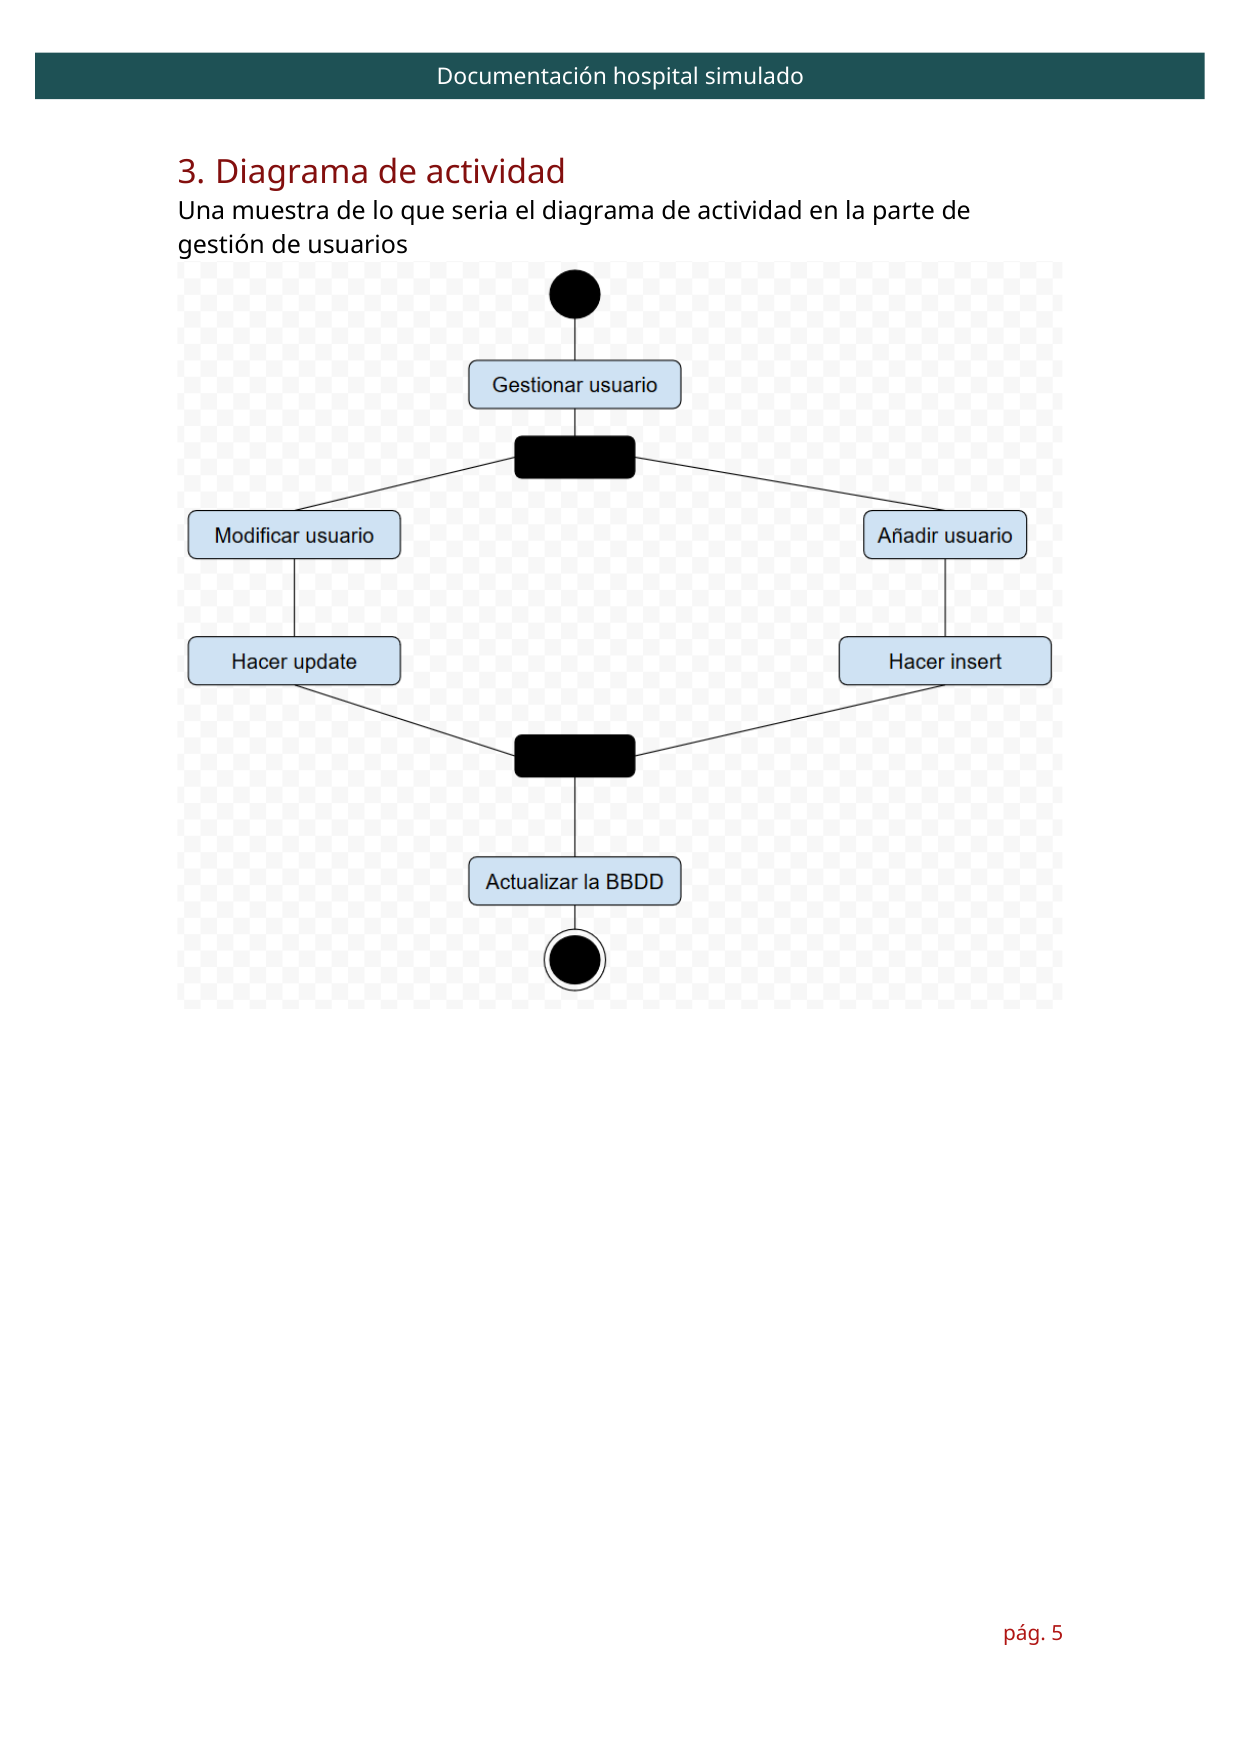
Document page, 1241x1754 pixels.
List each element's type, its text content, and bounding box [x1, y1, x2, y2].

subtitle Diagrama de actividad [177, 148, 1063, 193]
text Una muestra de lo que seria el diagrama de actividad en la parte de gestión de usuarios [177, 193, 1063, 261]
picture [177, 261, 1063, 1009]
